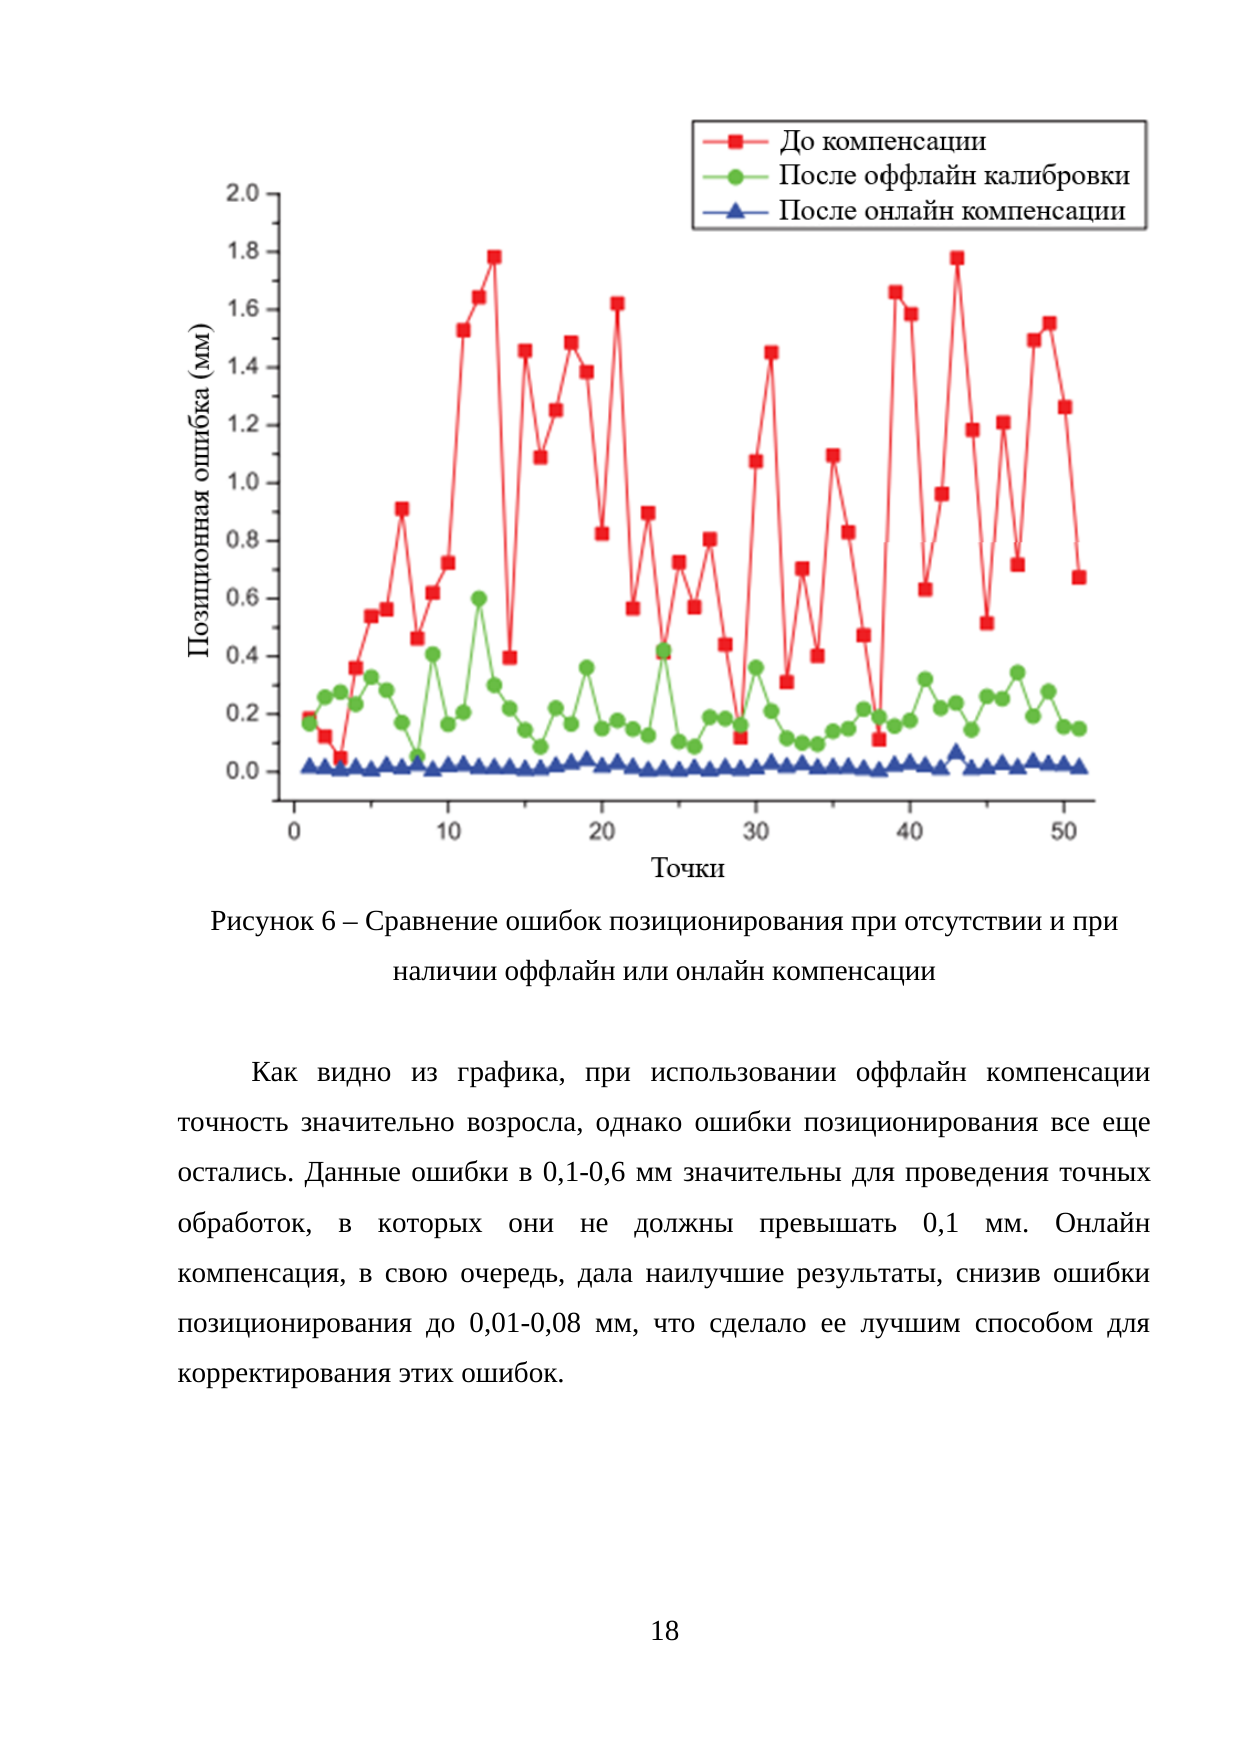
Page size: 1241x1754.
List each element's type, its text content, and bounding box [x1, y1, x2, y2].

text Как видно из графика, при использовании оффлайн компенсации точность значительно возросла, однако ошибки позиционирования все еще остались. Данные ошибки в 0,1-0,6 мм значительны для проведения точных обработок, в которых они не должны превышать 0,1 мм. Онлайн компенсация, в свою очередь, дала наилучшие результаты, снизив ошибки позиционирования до 0,01-0,08 мм, что сделало ее лучшим способом для корректирования этих ошибок. [177, 1054, 1152, 1389]
text Рисунок 6 – Сравнение ошибок позиционирования при отсутствии и при наличии оффлайн или онлайн компенсации [177, 903, 1152, 987]
picture [177, 118, 1152, 886]
